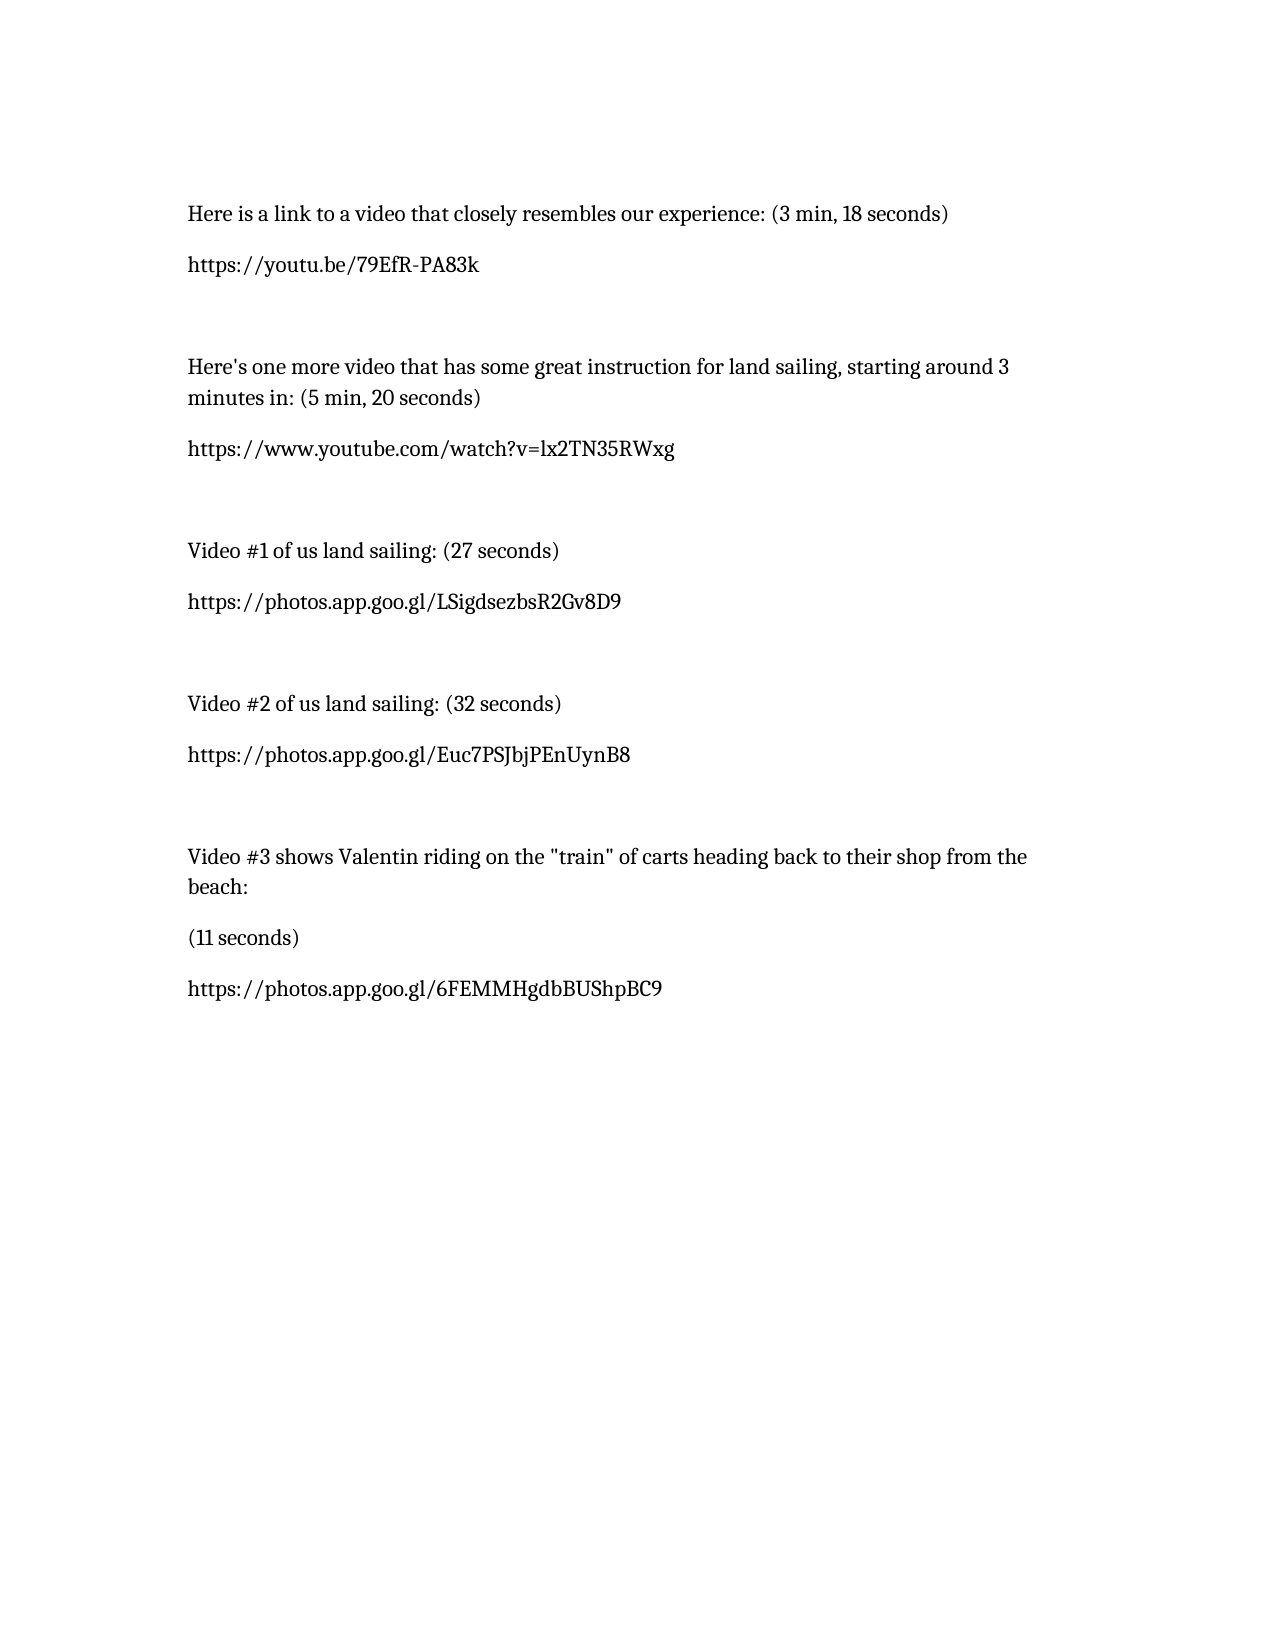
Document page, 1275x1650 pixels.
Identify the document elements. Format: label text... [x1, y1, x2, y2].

text https://photos.app.goo.gl/Euc7PSJbjPEnUynB8 [187, 742, 1087, 768]
text https://photos.app.goo.gl/6FEMMHgdbBUShpBC9 [187, 976, 1087, 1002]
text Here's one more video that has some great instruction for land sailing, starting around 3 minutes in: (5 min, 20 seconds) [187, 354, 1087, 411]
text https://youtu.be/79EfR-PA83k [187, 252, 1087, 278]
text Video #2 of us land sailing: (32 seconds) [187, 691, 1087, 717]
text (11 seconds) [187, 925, 1087, 951]
text Video #3 shows Valentin riding on the "train" of carts heading back to their shop from the beach: [187, 844, 1087, 900]
text Here is a link to a video that closely resembles our experience: (3 min, 18 seconds) [187, 201, 1087, 227]
text https://www.youtube.com/watch?v=lx2TN35RWxg [187, 435, 1087, 462]
text Video #1 of us land sailing: (27 seconds) [187, 537, 1087, 564]
text https://photos.app.goo.gl/LSigdsezbsR2Gv8D9 [187, 588, 1087, 615]
